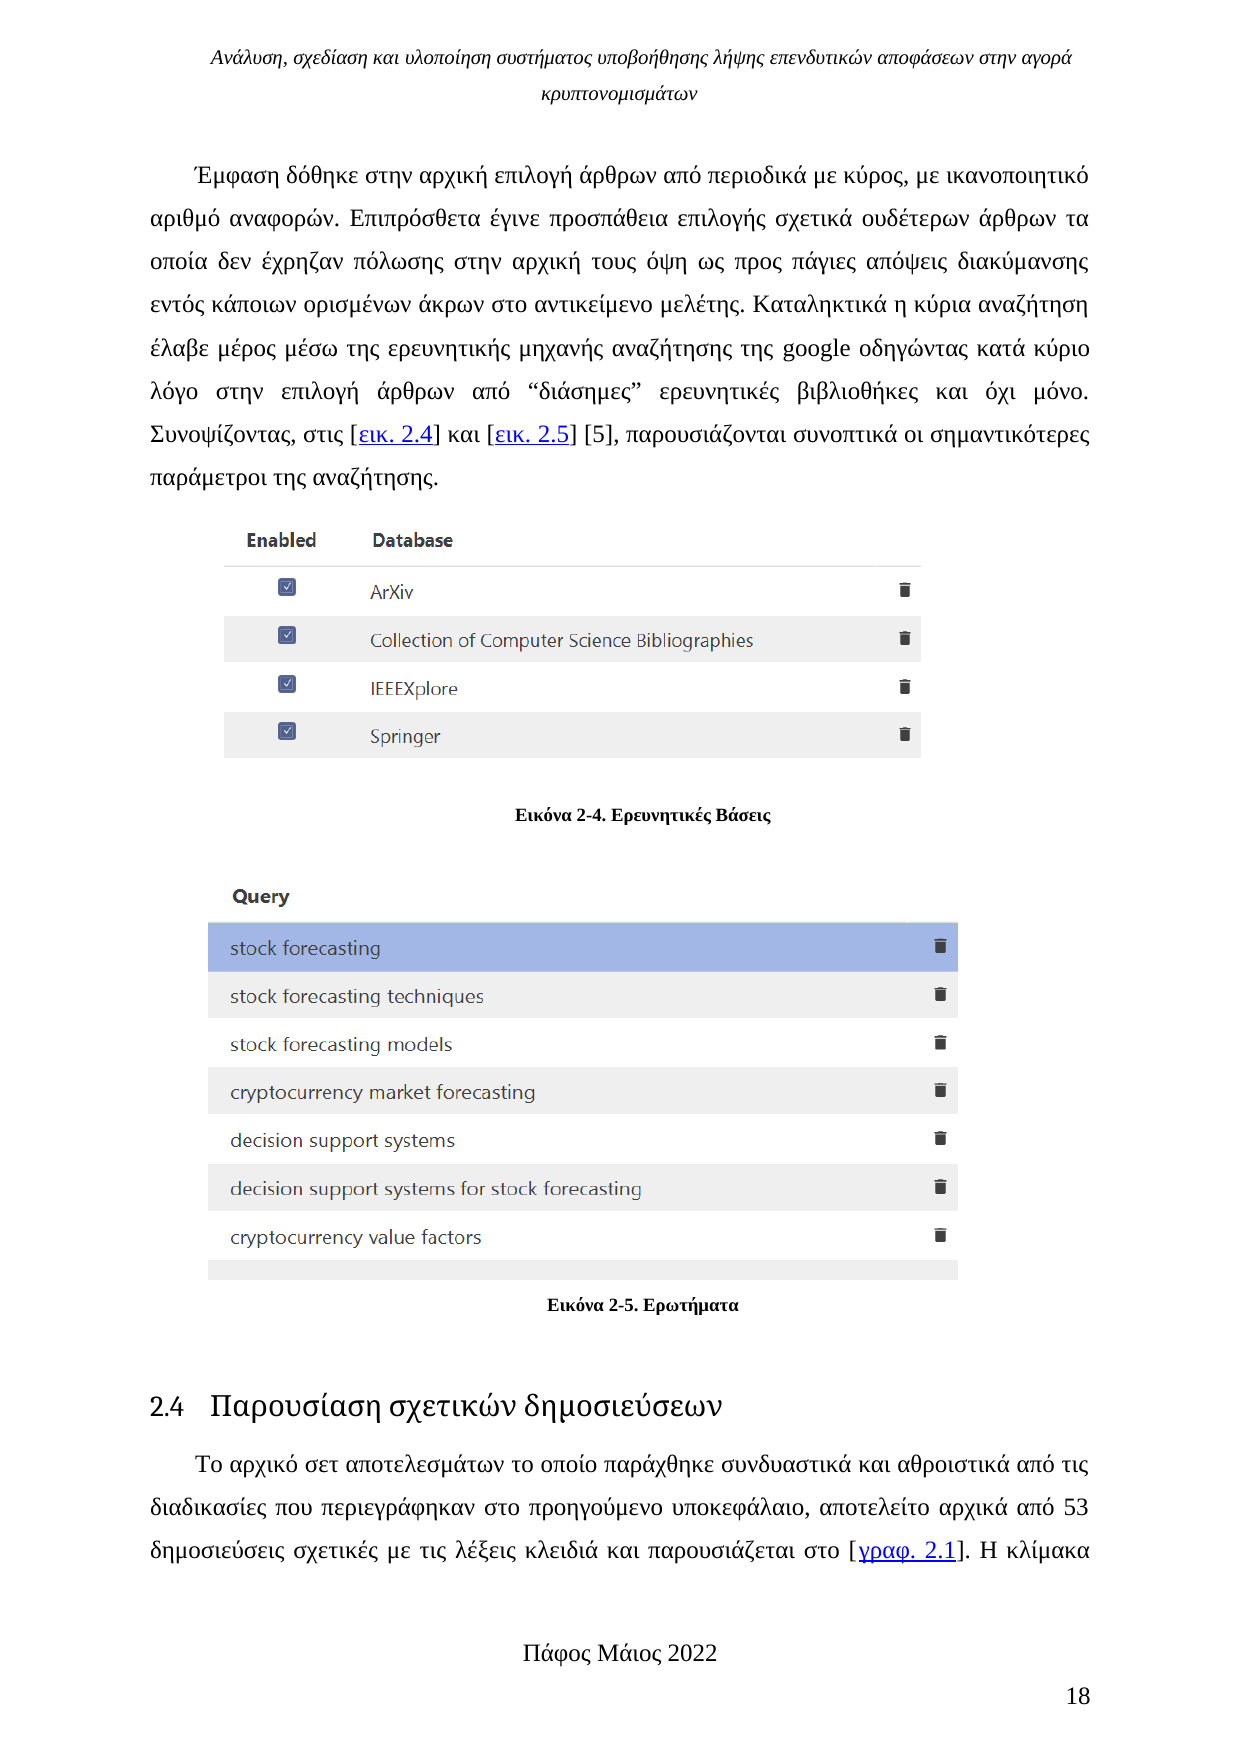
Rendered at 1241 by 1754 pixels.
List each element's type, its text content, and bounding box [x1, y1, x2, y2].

picture [195, 505, 945, 790]
text Εικόνα -. Ερωτήματα [150, 1294, 1090, 1316]
text Εικόνα -. Ερευνητικές Βάσεις [150, 804, 1090, 825]
subtitle Παρουσίαση σχετικών δημοσιεύσεων [150, 1390, 1090, 1424]
picture [195, 879, 979, 1280]
text Έμφαση δόθηκε στην αρχική επιλογή άρθρων από περιοδικά με κύρος, με ικανοποιητικό αριθμό αναφορών. Επιπρόσθετα έγινε προσπάθεια επιλογής σχετικά ουδέτερων άρθρων τα οποία δεν έχρηζαν πόλωσης στην αρχική τους όψη ως προς πάγιες απόψεις διακύμανσης εντός κάποιων ορισμένων άκρων στο αντικείμενο μελέτης. Καταληκτικά η κύρια αναζήτηση έλαβε μέρος μέσω της ερευνητικής μηχανής αναζήτησης της google οδηγώντας κατά κύριο λόγο στην επιλογή άρθρων από “διάσημες” ερευνητικές βιβλιοθήκες και όχι μόνο. Συνοψίζοντας, στις [εικ. 2.4] και [εικ. 2.5] , παρουσιάζονται συνοπτικά οι σημαντικότερες παράμετροι της αναζήτησης. [150, 160, 1090, 491]
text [150, 1449, 1090, 1564]
